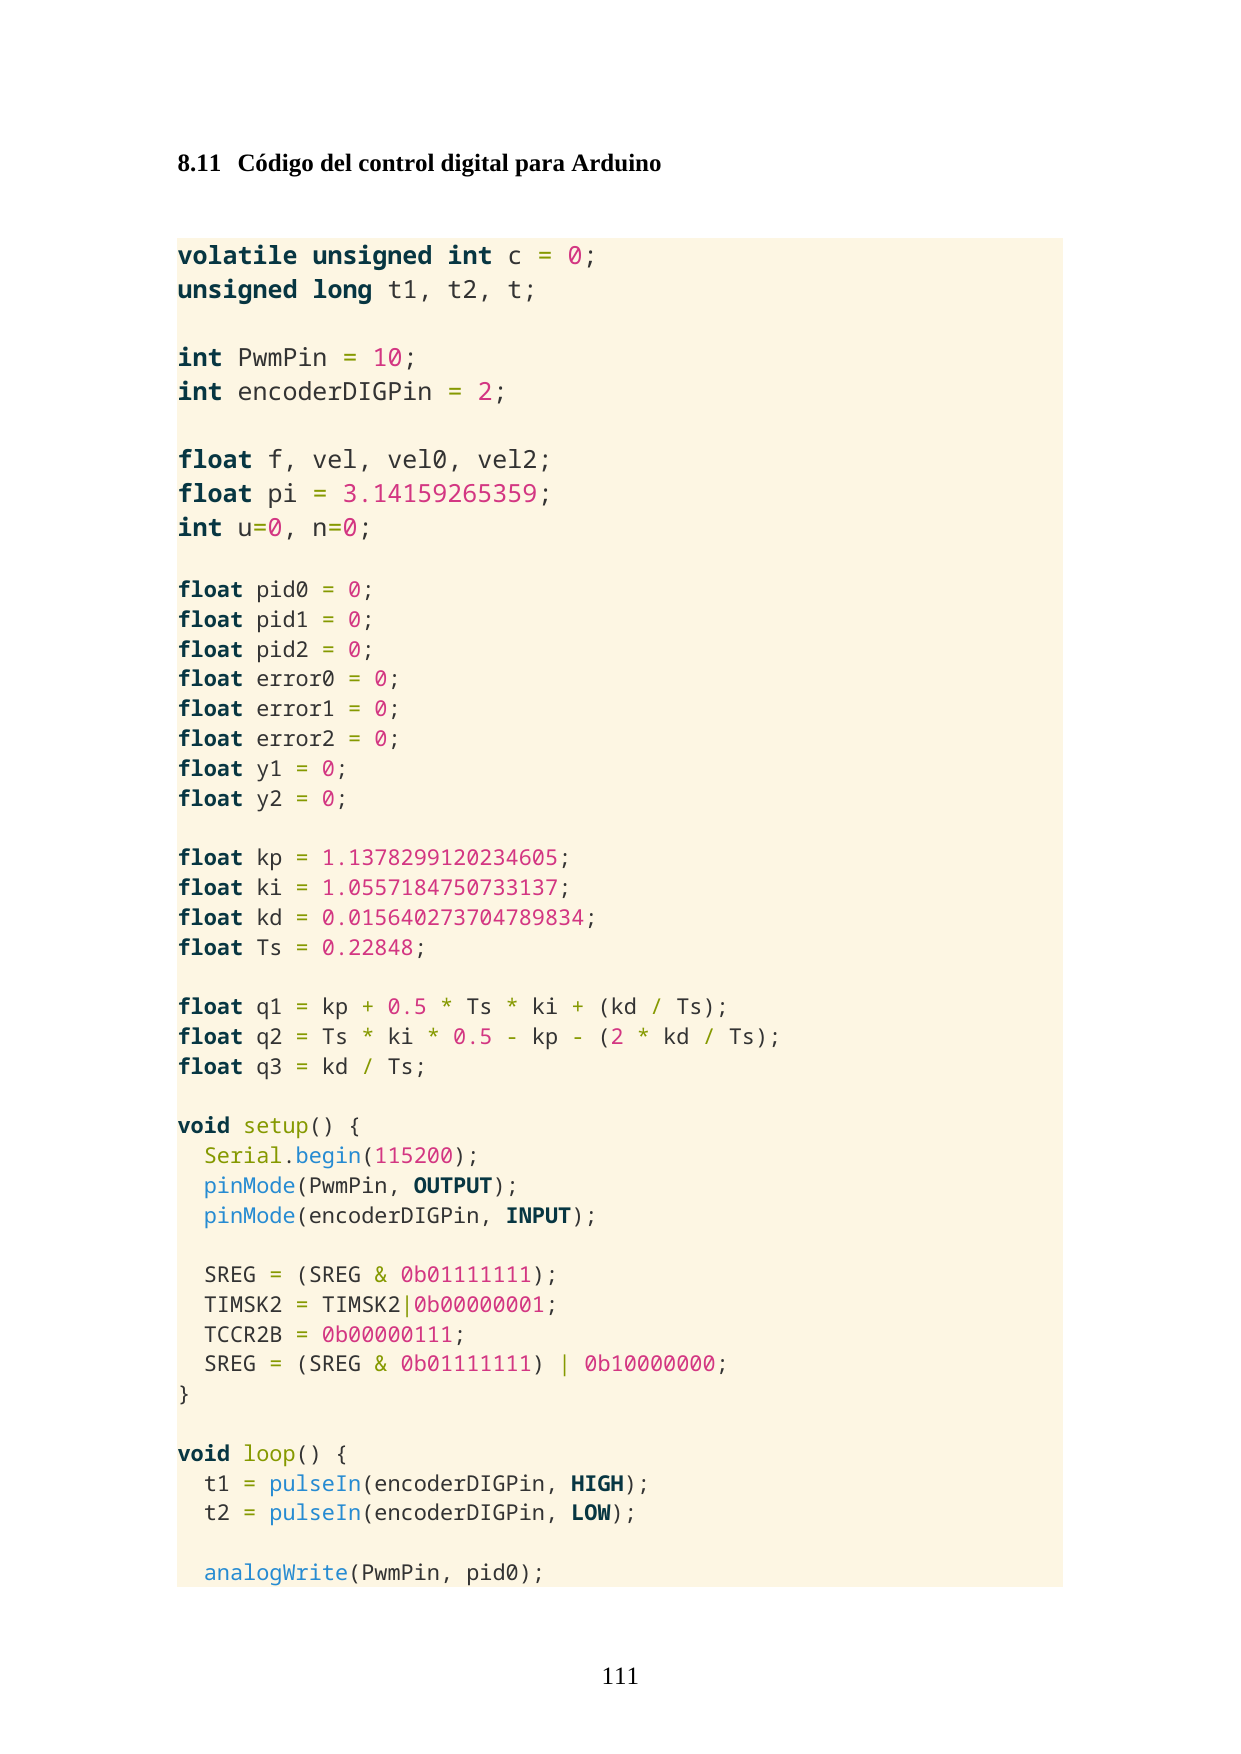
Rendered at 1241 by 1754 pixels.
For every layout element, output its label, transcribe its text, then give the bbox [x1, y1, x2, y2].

text int u=0, n=0; [177, 510, 1063, 544]
text void loop() { [177, 1438, 1063, 1468]
text volatile unsigned int c = 0; [177, 238, 1063, 272]
text Serial.begin(115200); [177, 1140, 1063, 1170]
text float y2 = 0; [177, 782, 1063, 812]
text void setup() { [177, 1110, 1063, 1140]
text float error2 = 0; [177, 723, 1063, 753]
text TIMSK2 = TIMSK2|0b00000001; [177, 1289, 1063, 1319]
text float error1 = 0; [177, 693, 1063, 723]
text int encoderDIGPin = 2; [177, 374, 1063, 408]
text float pid2 = 0; [177, 633, 1063, 663]
text pinMode(encoderDIGPin, INPUT); [177, 1199, 1063, 1229]
text float q2 = Ts * ki * 0.5 - kp - (2 * kd / Ts); [177, 1021, 1063, 1051]
text float y1 = 0; [177, 753, 1063, 782]
text SREG = (SREG & 0b01111111) | 0b10000000; [177, 1348, 1063, 1378]
text unsigned long t1, t2, t; [177, 272, 1063, 306]
text t1 = pulseIn(encoderDIGPin, HIGH); [177, 1468, 1063, 1497]
text float Ts = 0.22848; [177, 931, 1063, 961]
text float error0 = 0; [177, 663, 1063, 693]
subtitle Código del control digital para Arduino [177, 148, 1063, 176]
text pinMode(PwmPin, OUTPUT); [177, 1170, 1063, 1199]
text float pi = 3.14159265359; [177, 476, 1063, 510]
text float ki = 1.0557184750733137; [177, 872, 1063, 902]
text t2 = pulseIn(encoderDIGPin, LOW); [177, 1497, 1063, 1527]
text float f, vel, vel0, vel2; [177, 442, 1063, 476]
text float kd = 0.015640273704789834; [177, 902, 1063, 931]
text float pid0 = 0; [177, 574, 1063, 604]
text float pid1 = 0; [177, 604, 1063, 633]
text int PwmPin = 10; [177, 340, 1063, 374]
text float q1 = kp + 0.5 * Ts * ki + (kd / Ts); [177, 991, 1063, 1021]
text float q3 = kd / Ts; [177, 1051, 1063, 1080]
text SREG = (SREG & 0b01111111); [177, 1259, 1063, 1289]
text } [177, 1378, 1063, 1408]
text TCCR2B = 0b00000111; [177, 1319, 1063, 1348]
text float kp = 1.1378299120234605; [177, 842, 1063, 872]
text analogWrite(PwmPin, pid0); [177, 1557, 1063, 1587]
